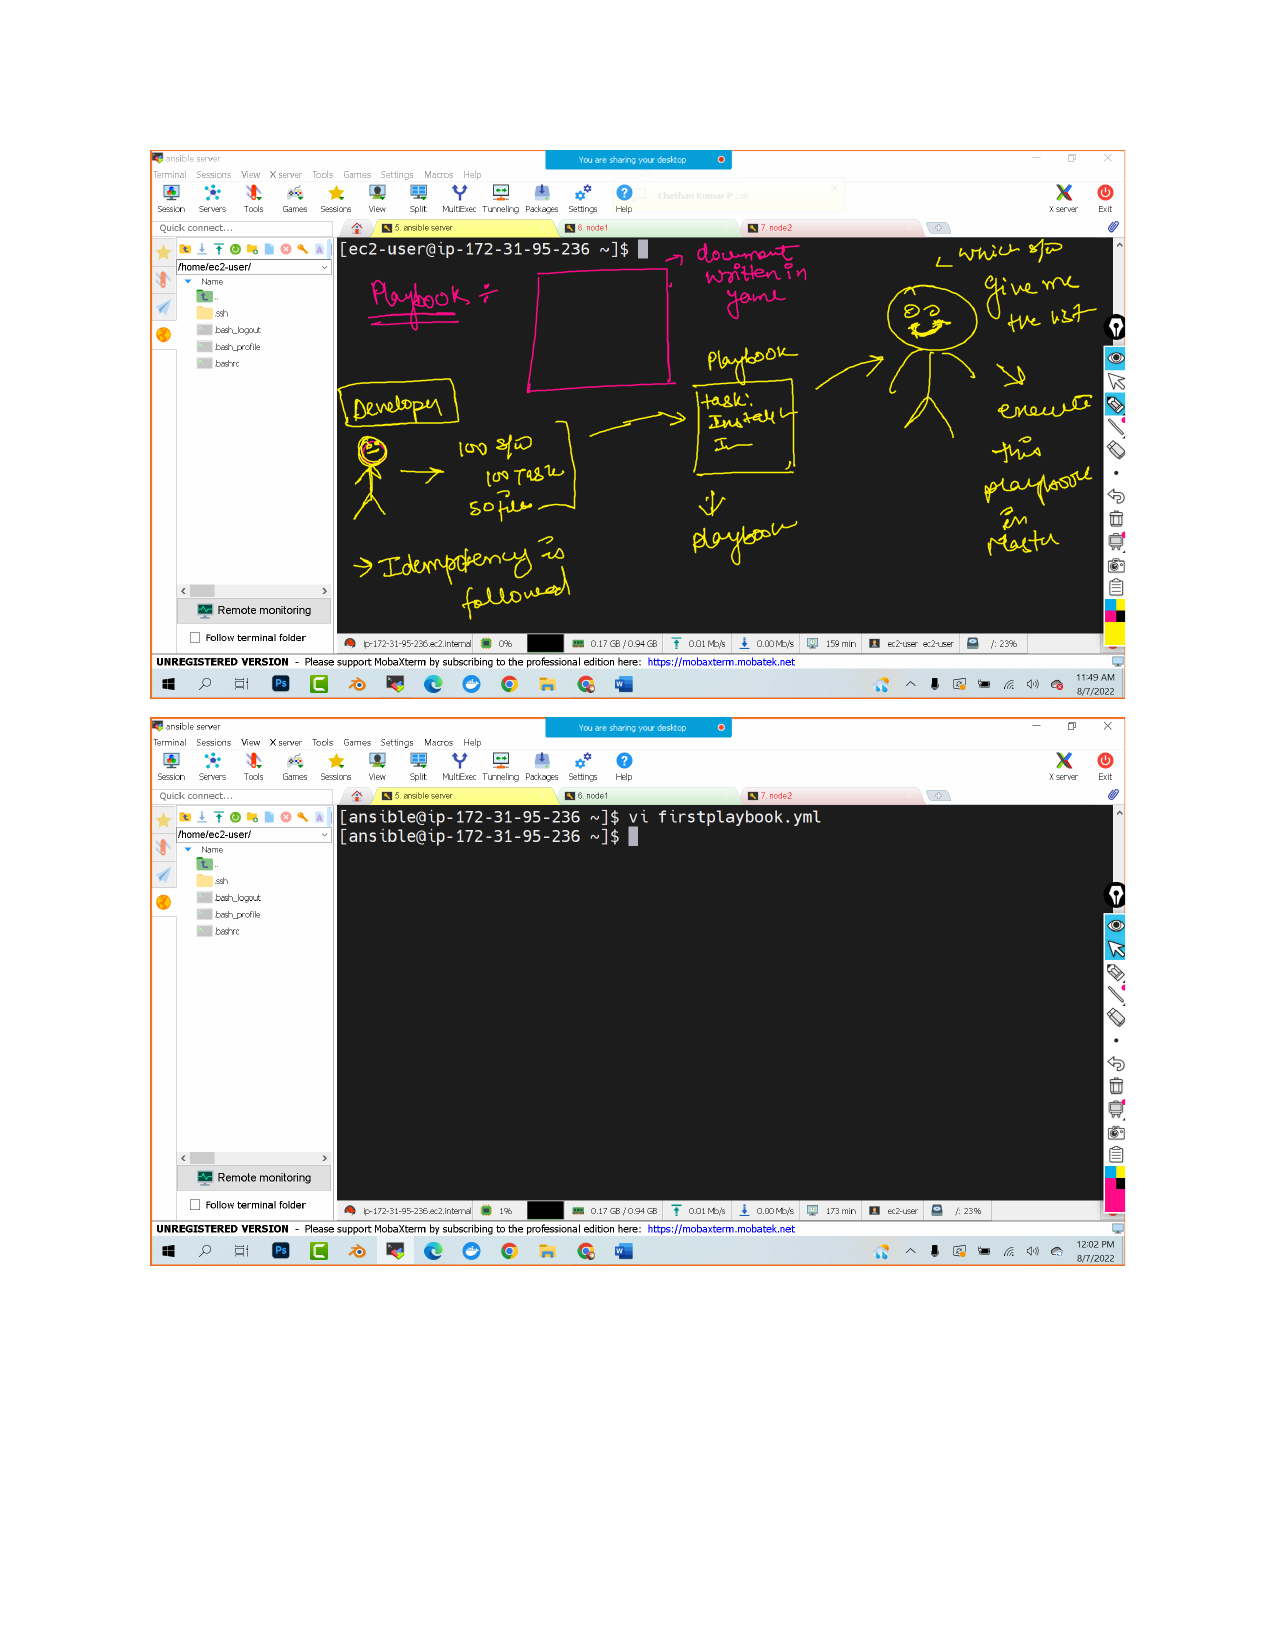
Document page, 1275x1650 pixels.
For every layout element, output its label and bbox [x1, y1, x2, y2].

picture [150, 717, 1125, 1266]
picture [150, 150, 1125, 699]
